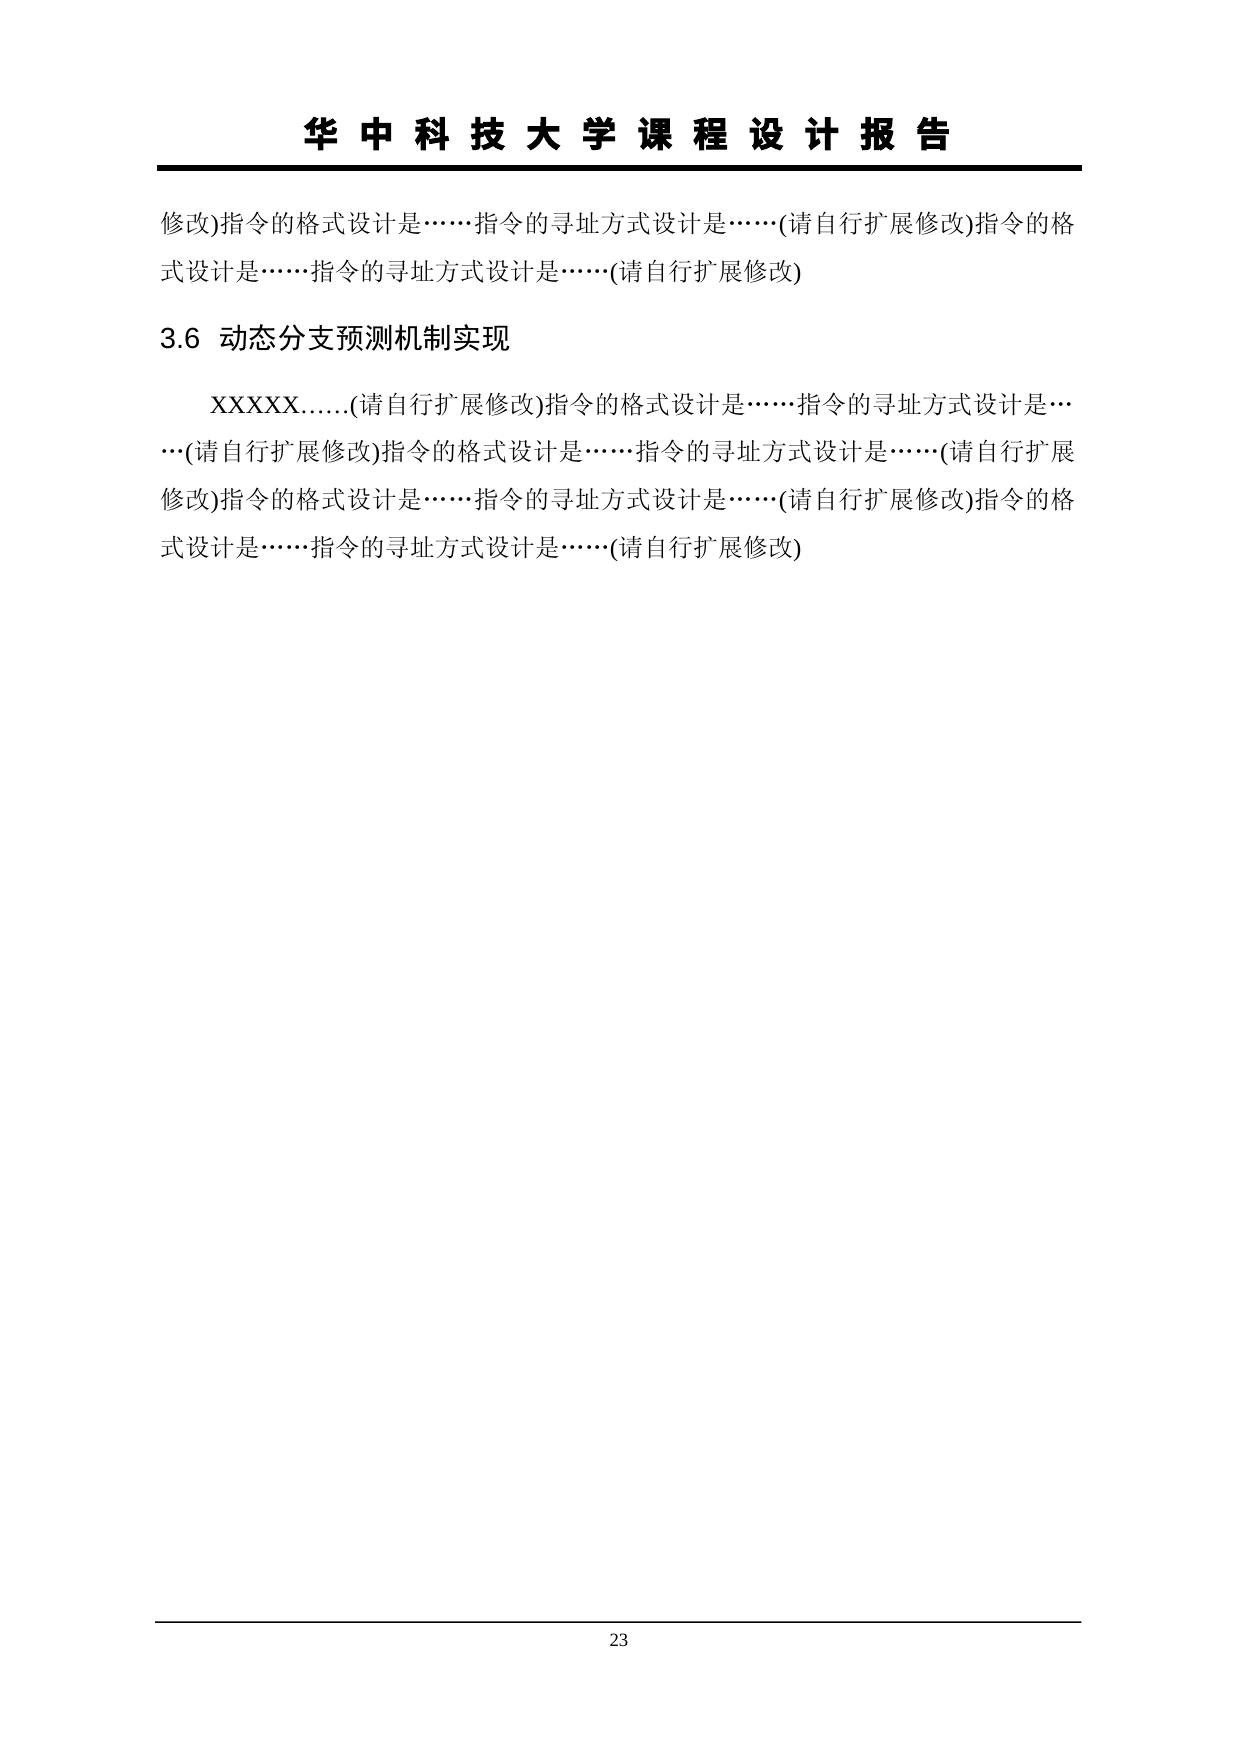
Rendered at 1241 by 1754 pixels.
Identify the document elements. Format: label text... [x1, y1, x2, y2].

subtitle 动态分支预测机制实现 [159, 319, 1053, 354]
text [159, 379, 1075, 571]
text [159, 198, 1075, 294]
